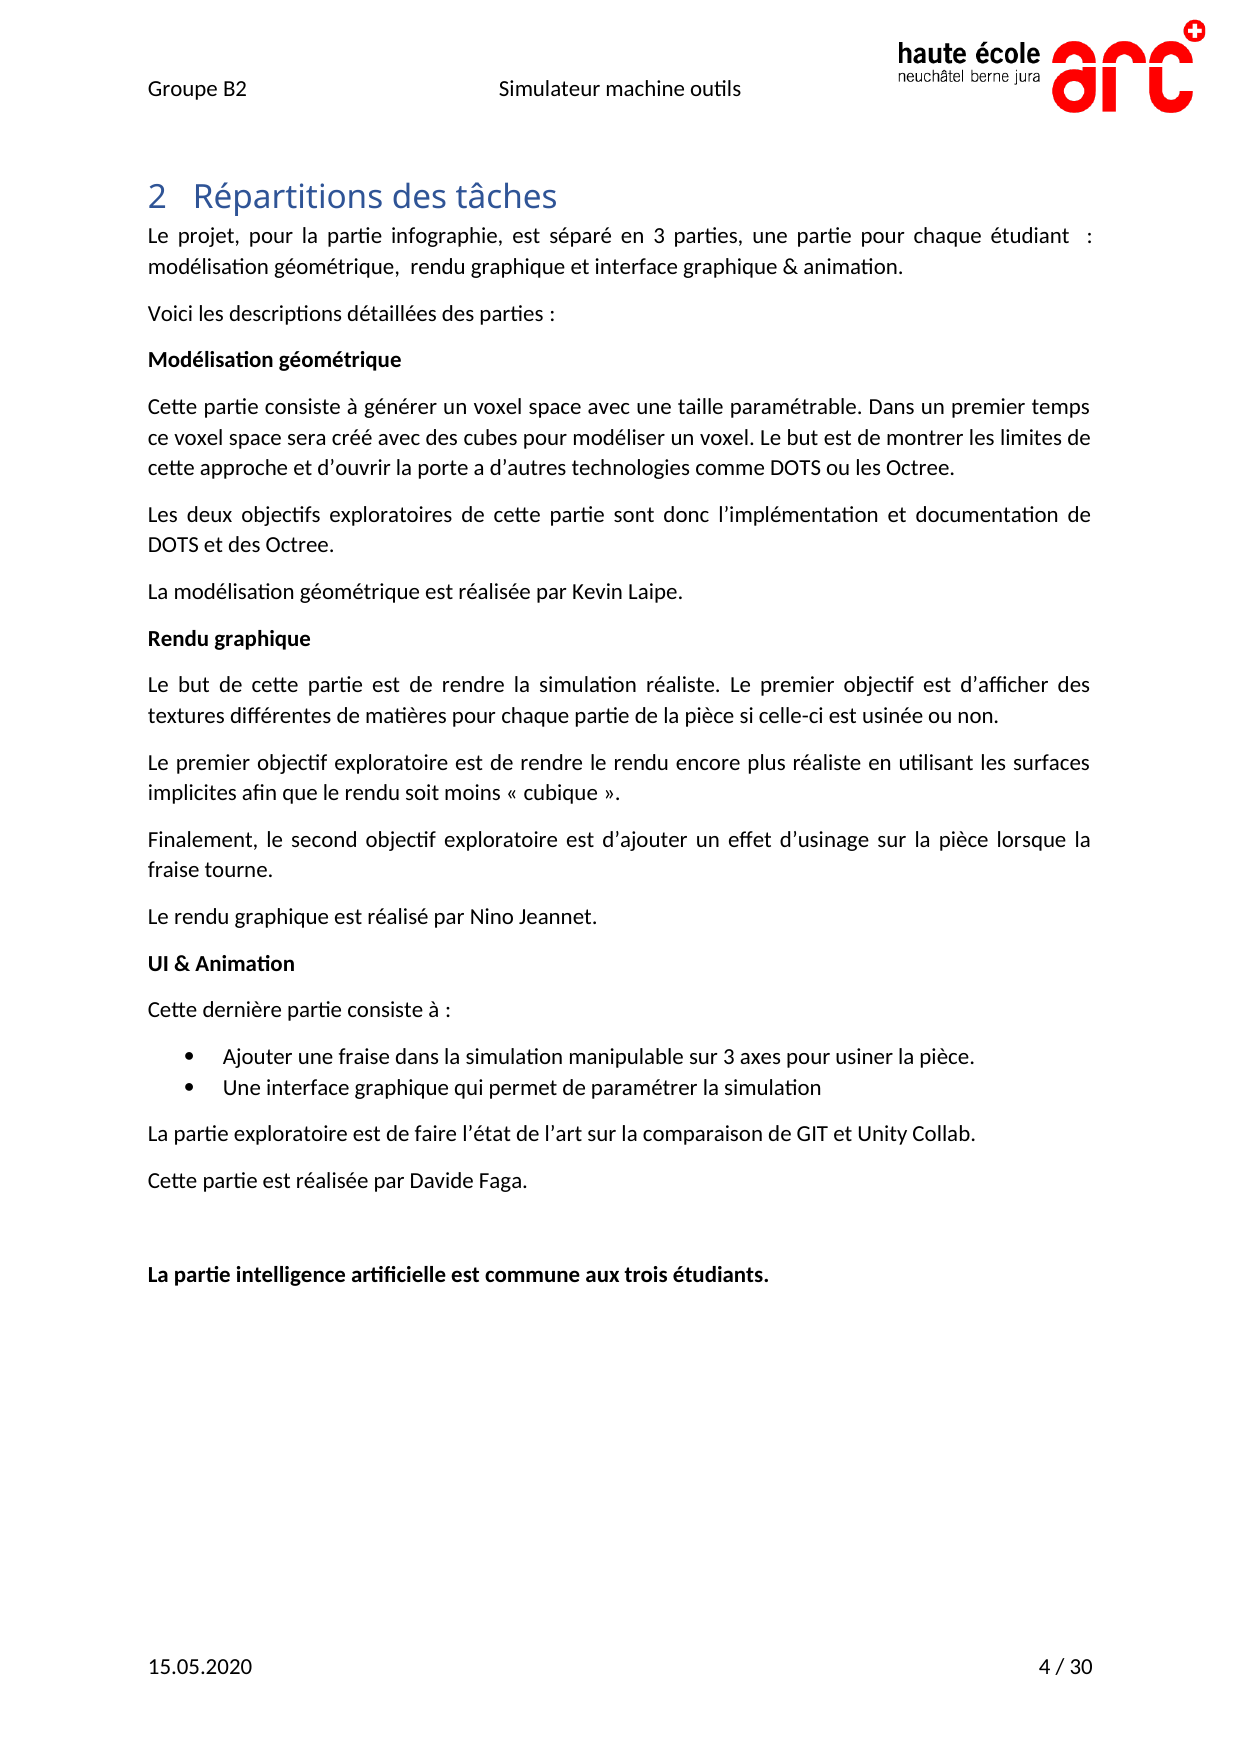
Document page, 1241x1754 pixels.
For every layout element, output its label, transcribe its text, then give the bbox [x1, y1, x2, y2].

text Le but de cette partie est de rendre la simulation réaliste. Le premier objectif est d’afficher des textures différentes de matières pour chaque partie de la pièce si celle-ci est usinée ou non. [148, 671, 1093, 729]
text Voici les descriptions détaillées des parties : [148, 299, 1093, 327]
text Cette partie est réalisée par Davide Faga. [148, 1166, 1093, 1194]
list Une interface graphique qui permet de paramétrer la simulation [185, 1073, 1093, 1101]
text La partie exploratoire est de faire l’état de l’art sur la comparaison de GIT et Unity Collab. [148, 1119, 1093, 1147]
text Le rendu graphique est réalisé par Nino Jeannet. [148, 902, 1093, 930]
text La modélisation géométrique est réalisée par Kevin Laipe. [148, 577, 1093, 605]
text Le projet, pour la partie infographie, est séparé en 3 parties, une partie pour chaque étudiant : modélisation géométrique, rendu graphique et interface graphique & animation. [148, 222, 1093, 280]
text UI & Animation [148, 949, 1093, 977]
text Les deux objectifs exploratoires de cette partie sont donc l’implémentation et documentation de DOTS et des Octree. [148, 500, 1093, 558]
list Ajouter une fraise dans la simulation manipulable sur 3 axes pour usiner la pièce. [185, 1042, 1093, 1070]
subtitle Répartitions des tâches [148, 173, 1093, 218]
text La partie intelligence artificielle est commune aux trois étudiants. [148, 1260, 1093, 1288]
text Modélisation géométrique [148, 346, 1093, 373]
text Cette dernière partie consiste à : [148, 996, 1093, 1023]
text Cette partie consiste à générer un voxel space avec une taille paramétrable. Dans un premier temps ce voxel space sera créé avec des cubes pour modéliser un voxel. Le but est de montrer les limites de cette approche et d’ouvrir la porte a d’autres technologies comme DOTS ou les Octree. [148, 392, 1093, 481]
text Le premier objectif exploratoire est de rendre le rendu encore plus réaliste en utilisant les surfaces implicites afin que le rendu soit moins « cubique ». [148, 748, 1093, 806]
text Rendu graphique [148, 624, 1093, 652]
picture [898, 19, 1206, 113]
text Finalement, le second objectif exploratoire est d’ajouter un effet d’usinage sur la pièce lorsque la fraise tourne. [148, 825, 1093, 883]
